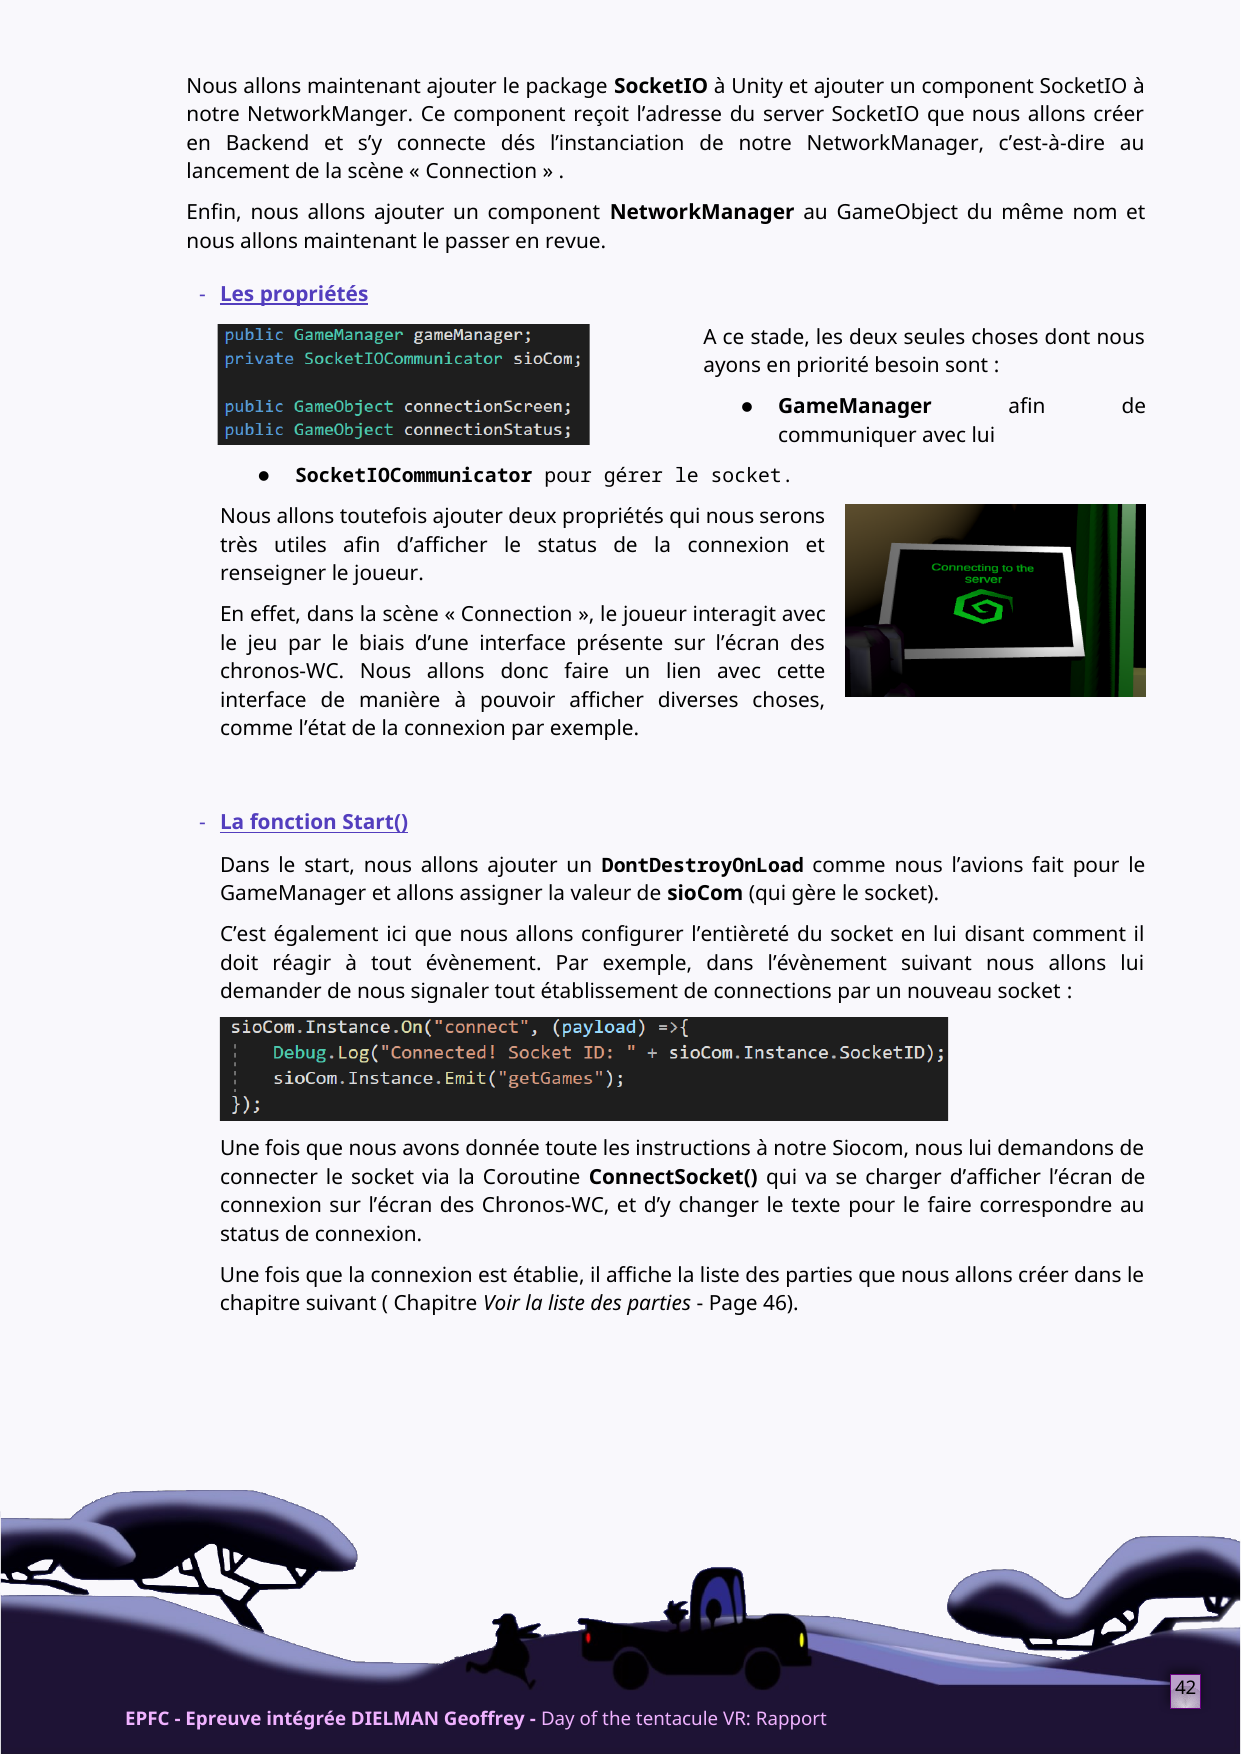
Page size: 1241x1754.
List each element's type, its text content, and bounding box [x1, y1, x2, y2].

subtitle Les propriétés [199, 279, 1146, 308]
text C’est également ici que nous allons configurer l’entièreté du socket en lui disant comment il doit réagir à tout évènement. Par exemple, dans l’évènement suivant nous allons lui demander de nous signaler tout établissement de connections par un nouveau socket : [220, 919, 1146, 1005]
text Une fois que nous avons donnée toute les instructions à notre Siocom, nous lui demandons de connecter le socket via la Coroutine ConnectSocket() qui va se charger d’afficher l’écran de connexion sur l’écran des Chronos-WC, et d’y changer le texte pour le faire correspondre au status de connexion. [220, 1133, 1146, 1247]
text En effet, dans la scène « Connection », le joueur interagit avec le jeu par le biais d’une interface présente sur l’écran des chronos-WC. Nous allons donc faire un lien avec cette interface de manière à pouvoir afficher diverses choses, comme l’état de la connexion par exemple. [220, 599, 1146, 742]
text Dans le start, nous allons ajouter un DontDestroyOnLoad comme nous l’avions fait pour le GameManager et allons assigner la valeur de sioCom (qui gère le socket). [220, 850, 1146, 907]
text Nous allons maintenant ajouter le package SocketIO à Unity et ajouter un component SocketIO à notre NetworkManger. Ce component reçoit l’adresse du server SocketIO que nous allons créer en Backend et s’y connecte dés l’instanciation de notre NetworkManager, c’est-à-dire au lancement de la scène « Connection » . [186, 71, 1146, 185]
list GameManager afin de communiquer avec lui [257, 391, 1146, 448]
picture [219, 1017, 949, 1121]
text A ce stade, les deux seules choses dont nous ayons en priorité besoin sont : [220, 322, 1146, 379]
text Enfin, nous allons ajouter un component NetworkManager au GameObject du même nom et nous allons maintenant le passer en revue. [186, 197, 1146, 254]
picture [845, 504, 1146, 697]
list SocketIOCommunicator pour gérer le socket. [257, 461, 1146, 489]
subtitle La fonction Start() [199, 807, 1146, 836]
text Nous allons toutefois ajouter deux propriétés qui nous serons très utiles afin d’afficher le status de la connexion et renseigner le joueur. [220, 502, 1146, 587]
picture [217, 324, 590, 445]
text Une fois que la connexion est établie, il affiche la liste des parties que nous allons créer dans le chapitre suivant ( Chapitre Voir la liste des parties - Page 38). [219, 1260, 1146, 1317]
picture [0, 1479, 1241, 1754]
